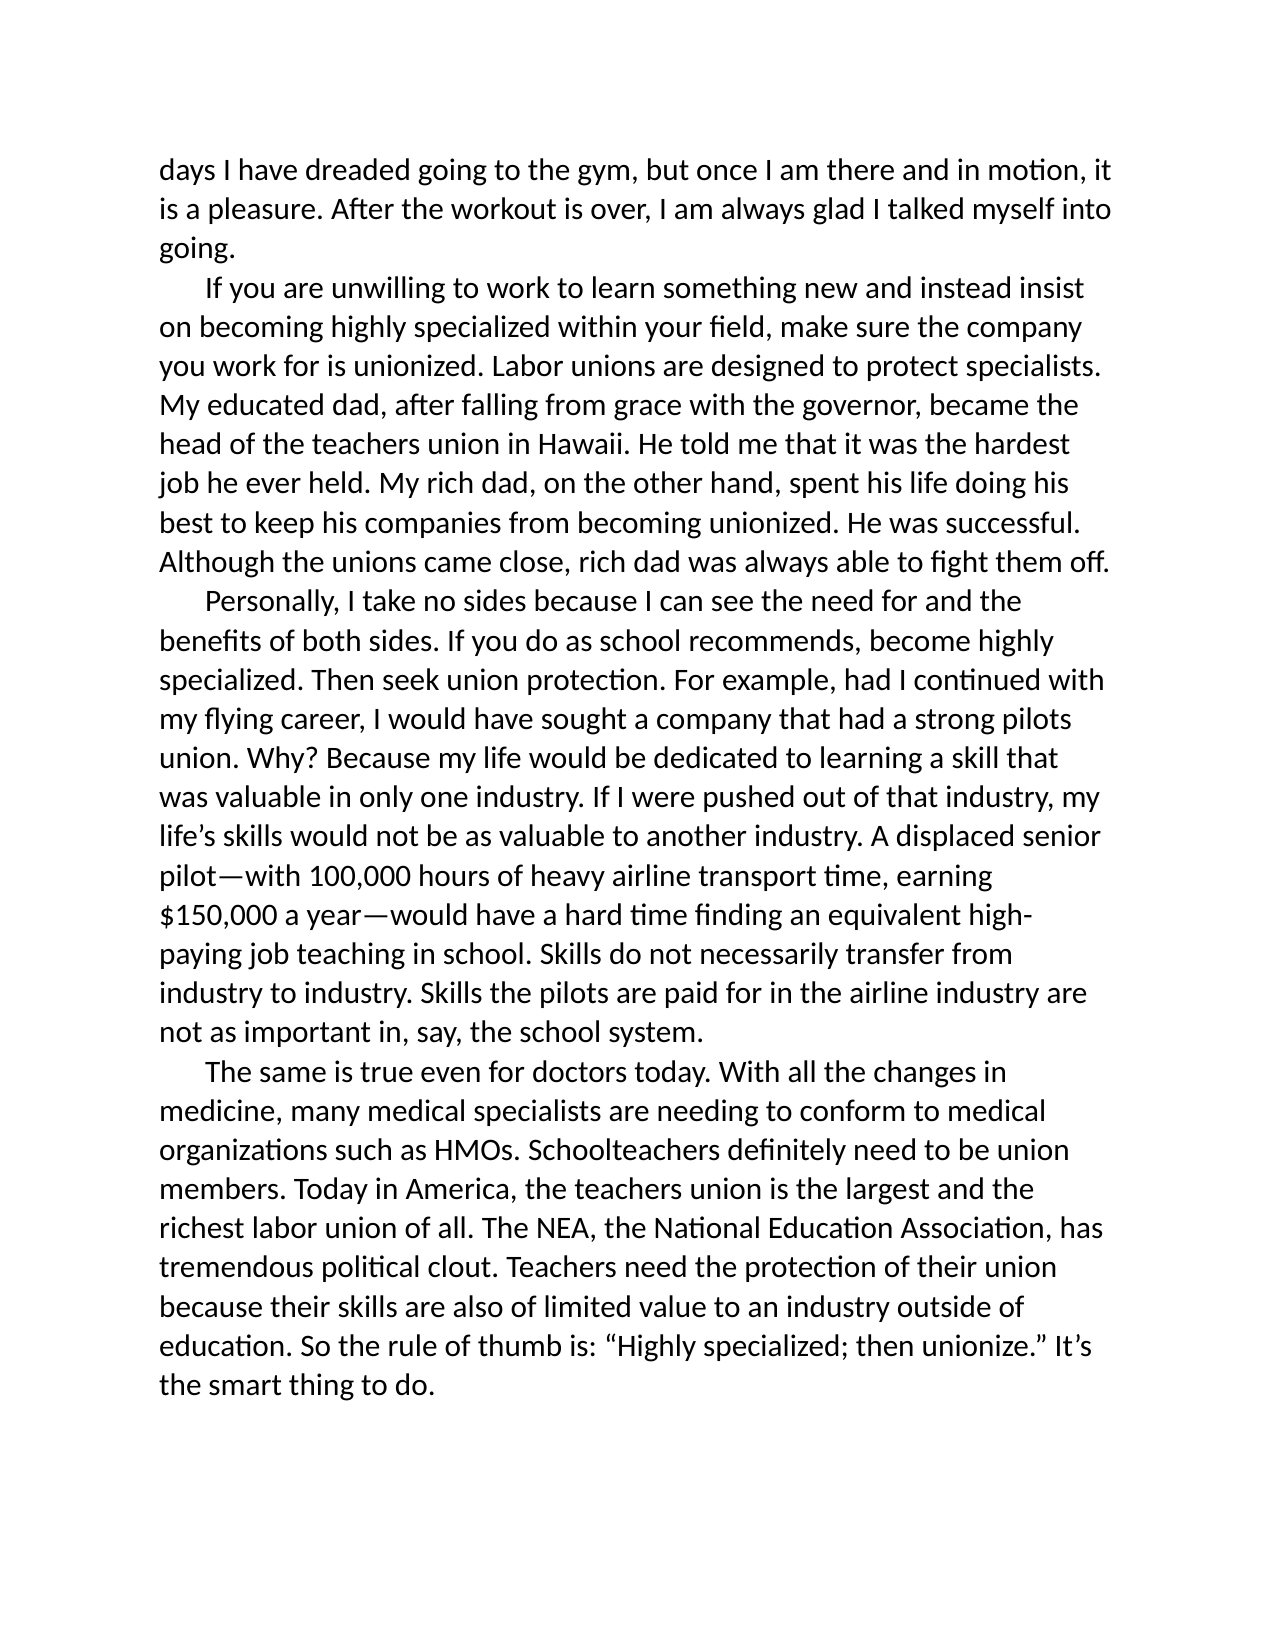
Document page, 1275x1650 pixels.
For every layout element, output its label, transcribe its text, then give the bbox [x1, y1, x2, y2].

text Personally, I take no sides because I can see the need for and the benefits of both sides. If you do as school recommends, become highly specialized. Then seek union protection. For example, had I continued with my flying career, I would have sought a company that had a strong pilots union. Why? Because my life would be dedicated to learning a skill that was valuable in only one industry. If I were pushed out of that industry, my life’s skills would not be as valuable to another industry. A displaced senior pilot—with 100,000 hours of heavy airline transport time, earning $150,000 a year—would have a hard time finding an equivalent high-paying job teaching in school. Skills do not necessarily transfer from industry to industry. Skills the pilots are paid for in the airline industry are not as important in, say, the school system. [159, 581, 1113, 1050]
text If you are unwilling to work to learn something new and instead insist on becoming highly specialized within your field, make sure the company you work for is unionized. Labor unions are designed to protect specialists. My educated dad, after falling from grace with the governor, became the head of the teachers union in Hawaii. He told me that it was the hardest job he ever held. My rich dad, on the other hand, spent his life doing his best to keep his companies from becoming unionized. He was successful. Although the unions came close, rich dad was always able to fight them off. [159, 268, 1113, 580]
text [159, 150, 1113, 266]
text The same is true even for doctors today. With all the changes in medicine, many medical specialists are needing to conform to medical organizations such as HMOs. Schoolteachers definitely need to be union members. Today in America, the teachers union is the largest and the richest labor union of all. The NEA, the National Education Association, has tremendous political clout. Teachers need the protection of their union because their skills are also of limited value to an industry outside of education. So the rule of thumb is: “Highly specialized; then unionize.” It’s the smart thing to do. [159, 1052, 1113, 1403]
